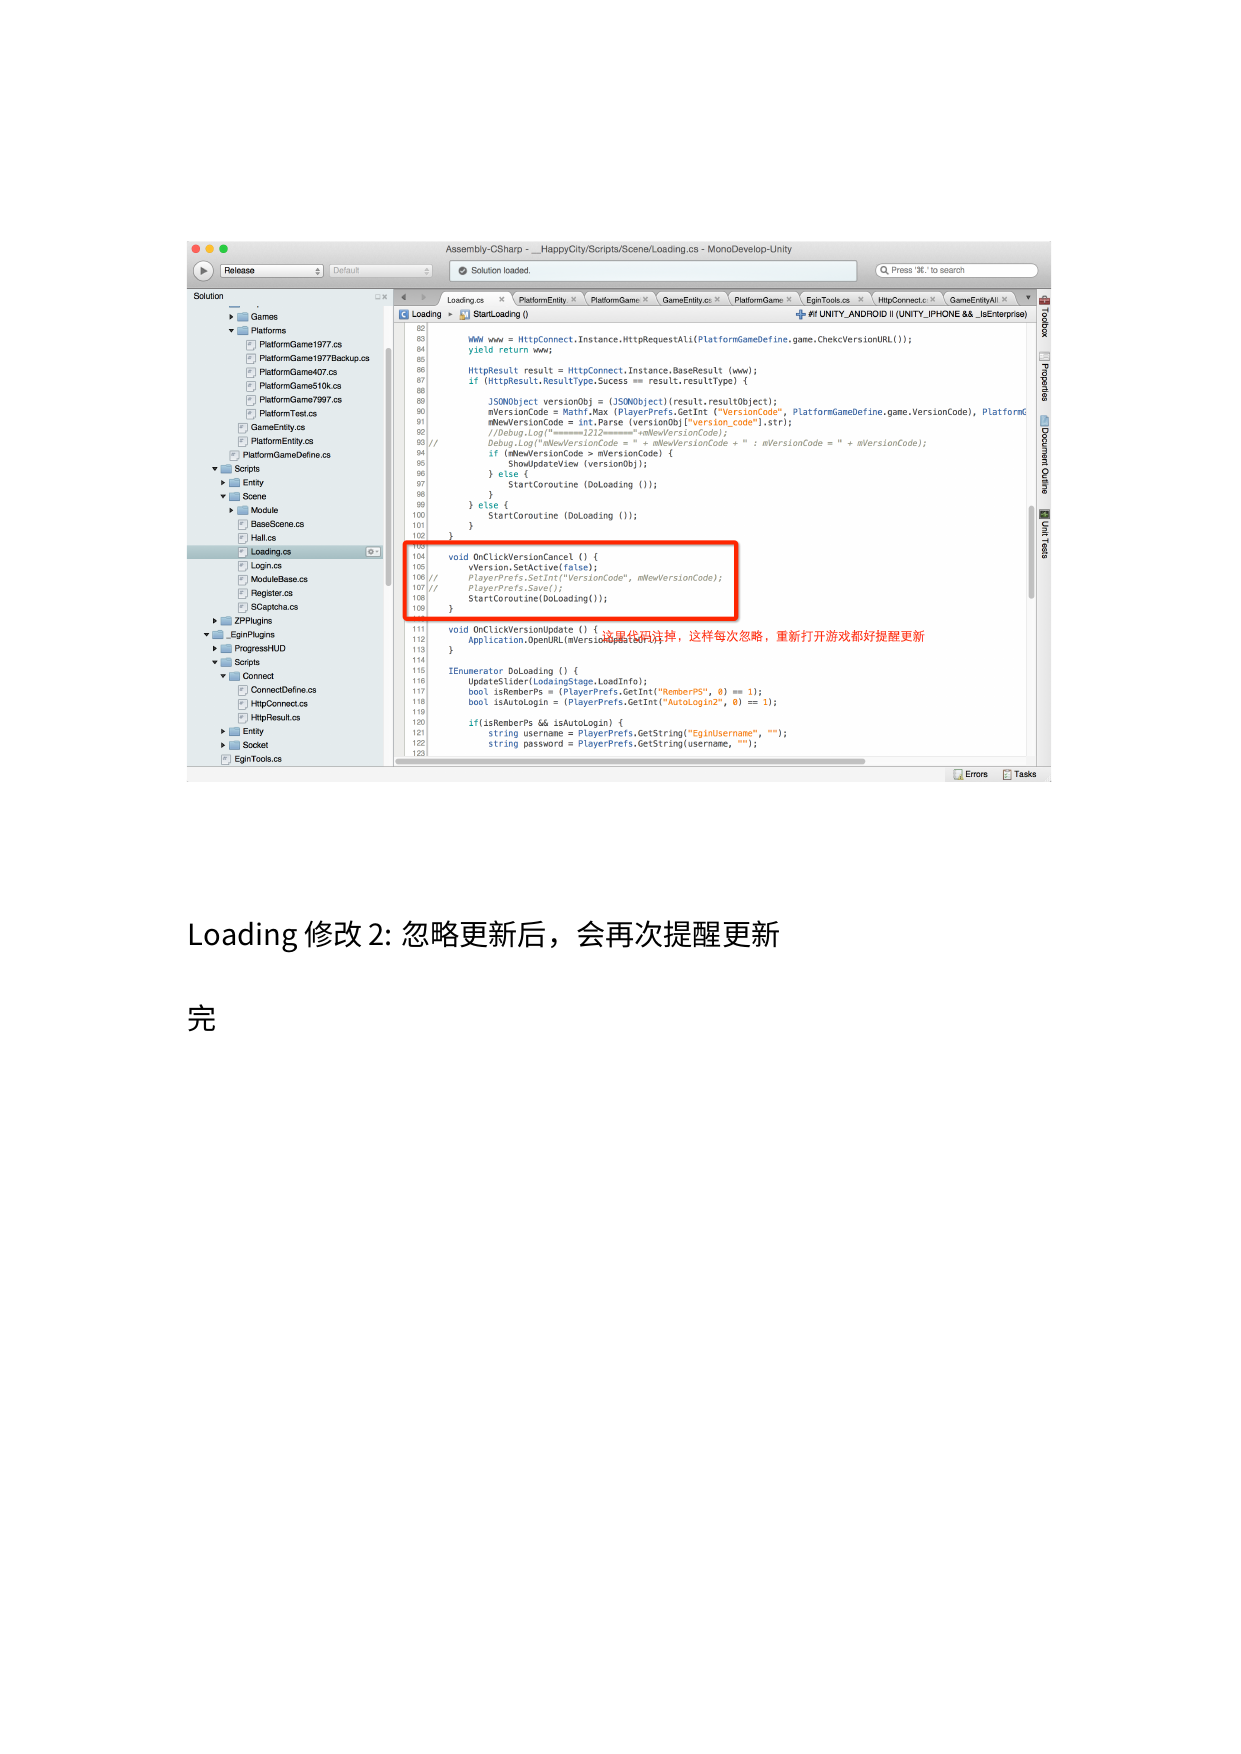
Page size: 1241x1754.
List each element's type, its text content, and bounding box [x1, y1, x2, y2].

picture [186, 241, 1052, 782]
text Loading 修改2: 忽略更新后，会再次提醒更新 [187, 911, 1053, 953]
text 完 [187, 996, 1053, 1038]
